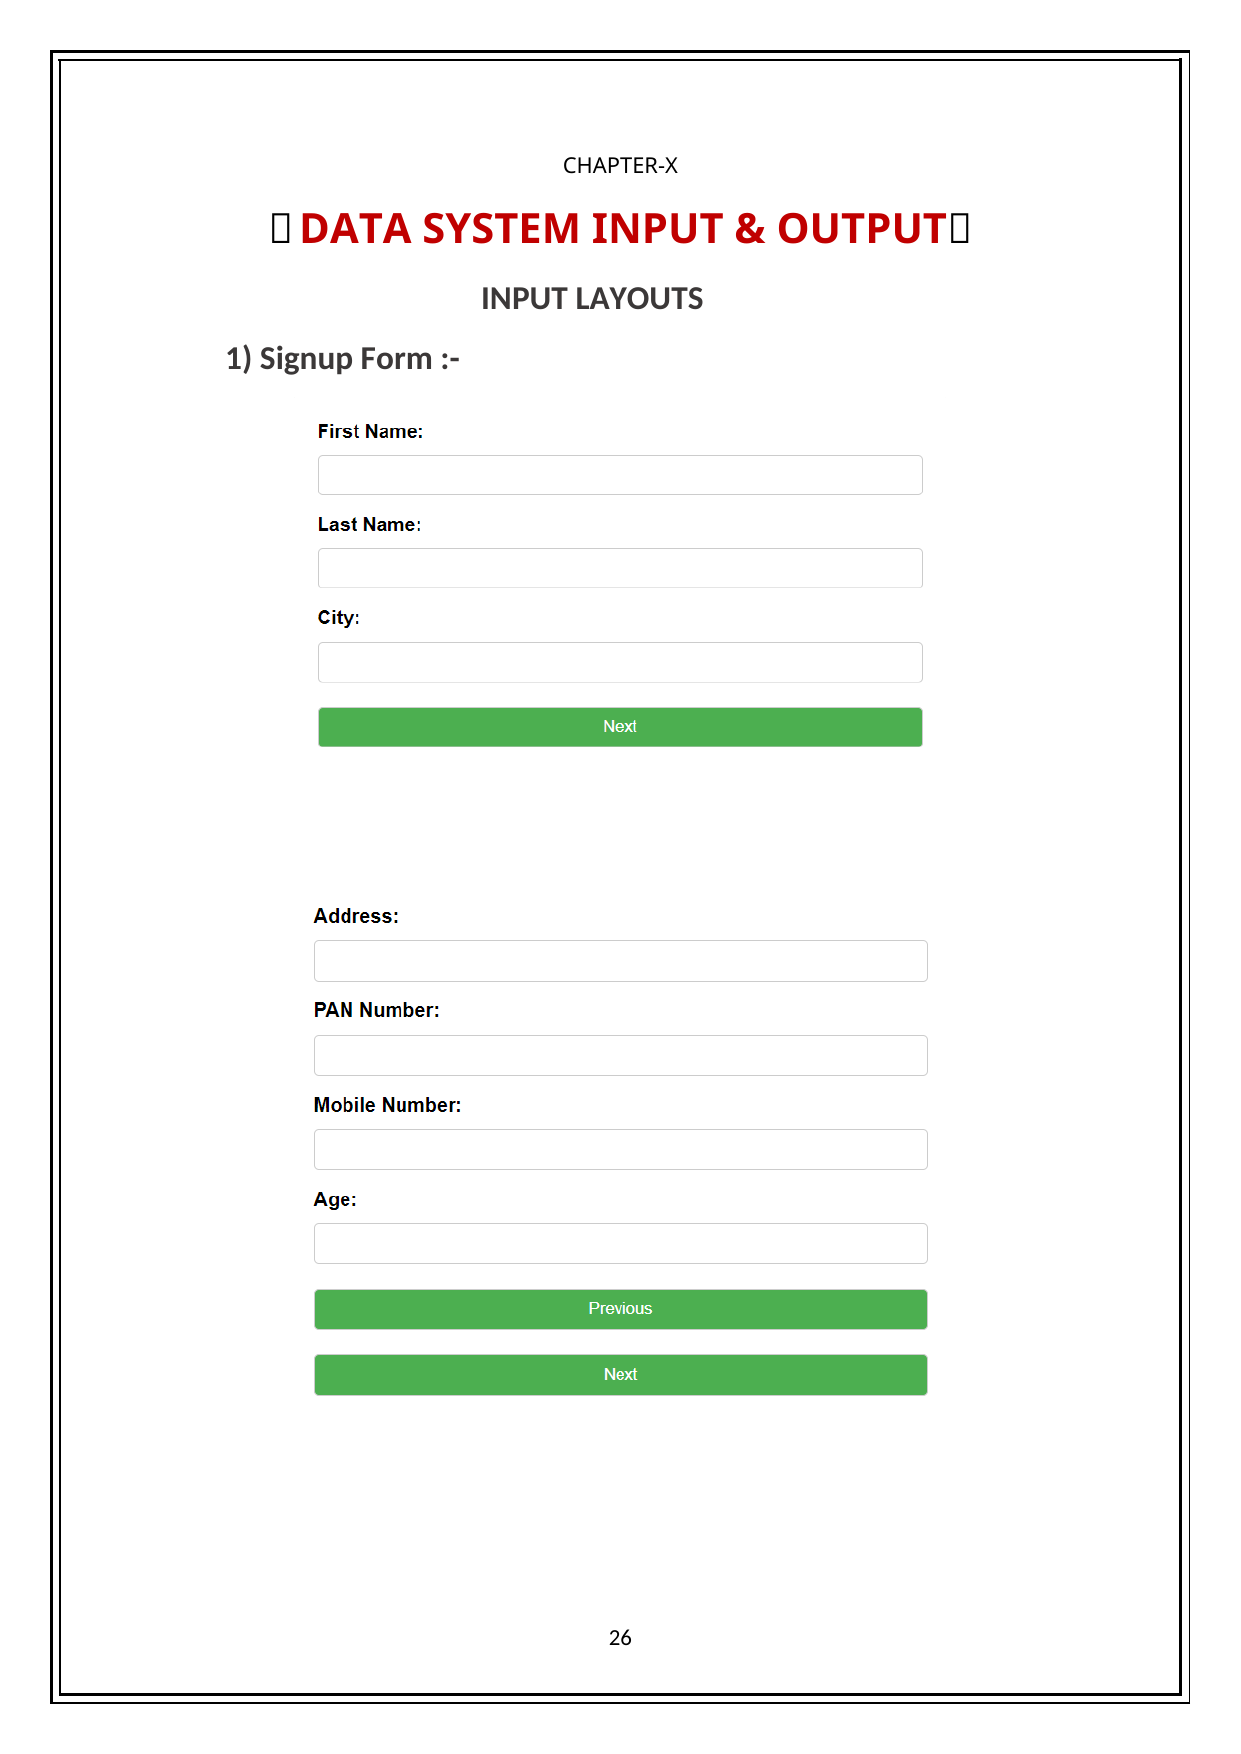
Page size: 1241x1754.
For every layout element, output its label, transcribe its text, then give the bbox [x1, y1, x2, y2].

text  DATA SYSTEM INPUT & OUTPUT [150, 199, 1090, 256]
picture [294, 397, 946, 810]
text INPUT LAYOUTS [150, 277, 1090, 317]
text CHAPTER-X [150, 150, 1090, 180]
text 1) Signup Form :- [150, 337, 1090, 378]
picture [290, 885, 951, 1456]
